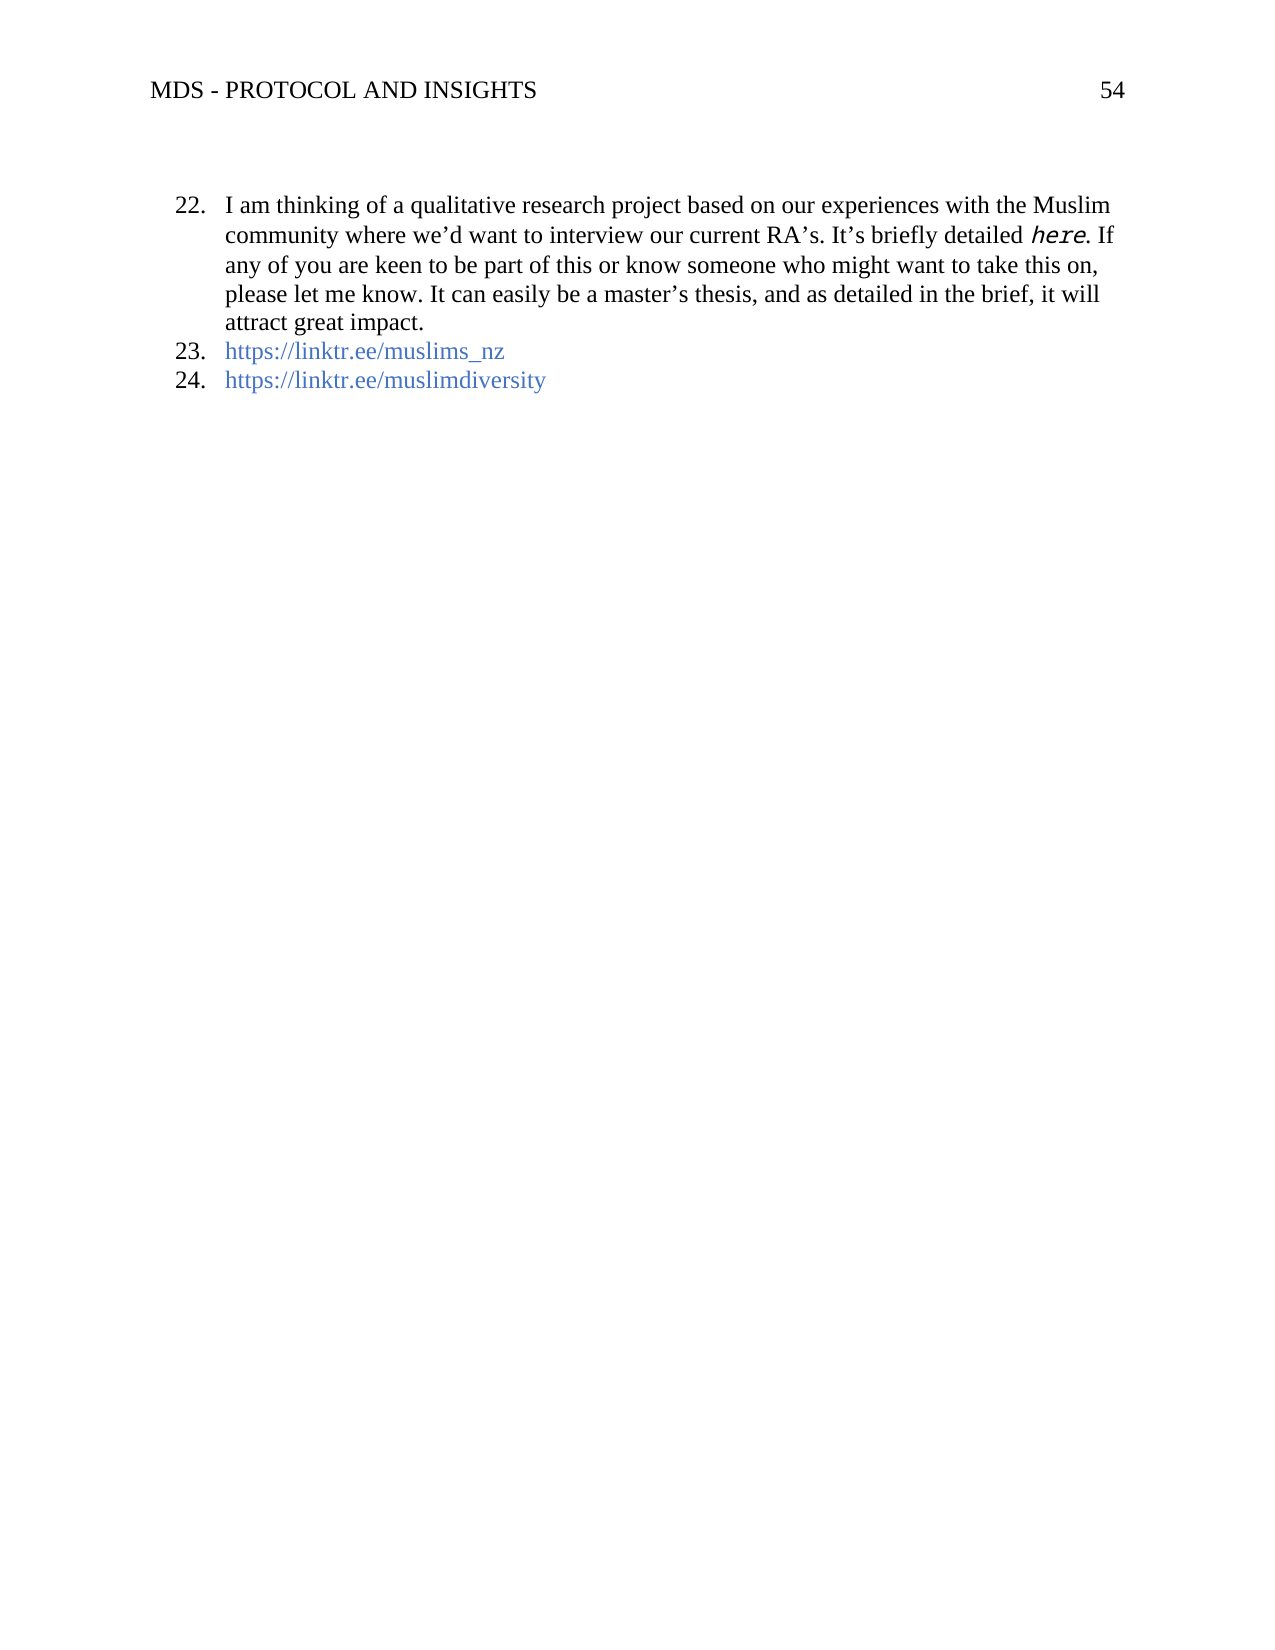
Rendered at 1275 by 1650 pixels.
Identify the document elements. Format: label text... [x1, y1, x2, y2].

list https://linktr.ee/muslims_nz [175, 336, 1125, 365]
list https://linktr.ee/muslimdiversity [175, 365, 1125, 394]
list I am thinking of a qualitative research project based on our experiences with the Muslim community where we’d want to interview our current RA’s. It’s briefly detailed here. If any of you are keen to be part of this or know someone who might want to take this on, please let me know. It can easily be a master’s thesis, and as detailed in the brief, it will attract great impact. [175, 190, 1125, 336]
